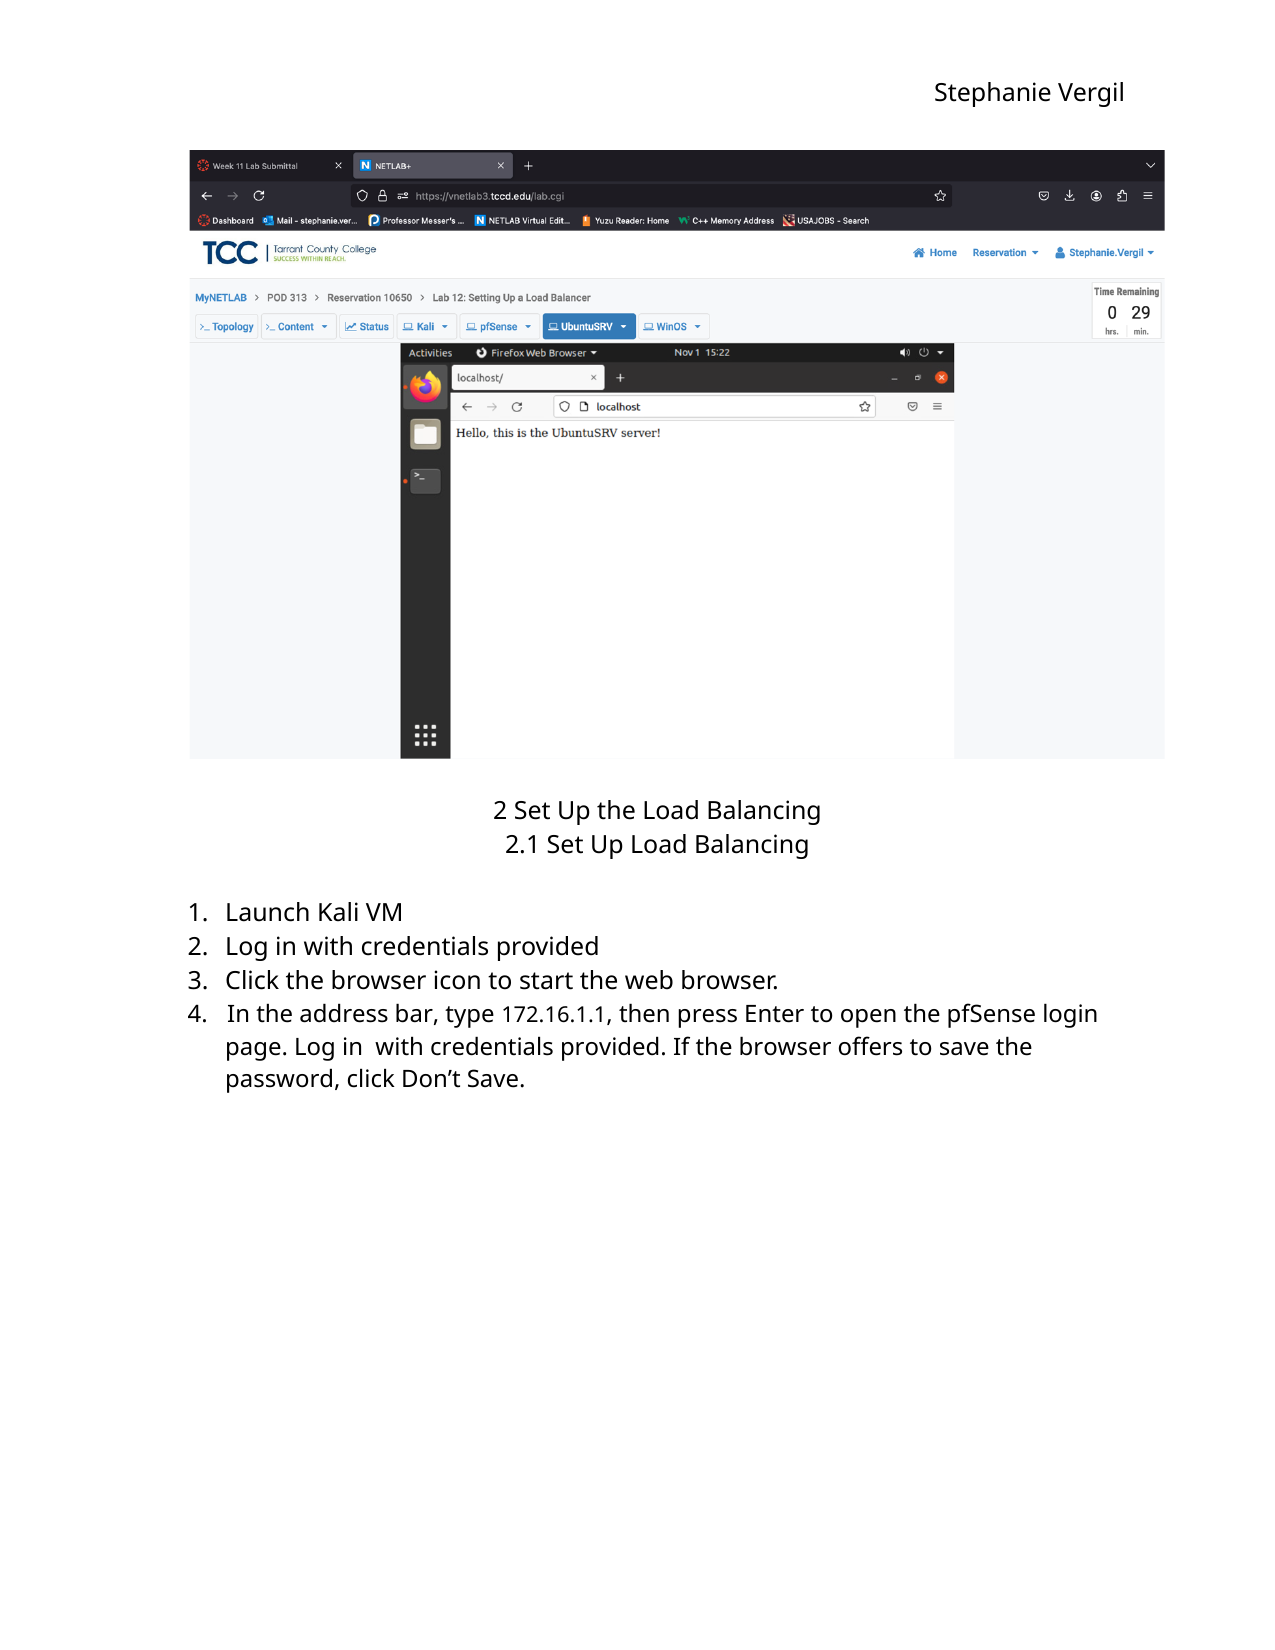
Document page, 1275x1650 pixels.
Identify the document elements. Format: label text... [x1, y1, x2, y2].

list Click the browser icon to start the web browser. [187, 963, 1125, 997]
list Log in with credentials provided [187, 929, 1125, 963]
text 2 Set Up the Load Balancing [189, 793, 1125, 827]
list Launch Kali VM [187, 895, 1125, 929]
text 2.1 Set Up Load Balancing [189, 827, 1125, 861]
list In the address bar, type 172.16.1.1, then press Enter to open the pfSense login page. Log in with credentials provided. If the browser offers to save the password, click Don’t Save. [187, 997, 1125, 1095]
picture [189, 150, 1165, 759]
